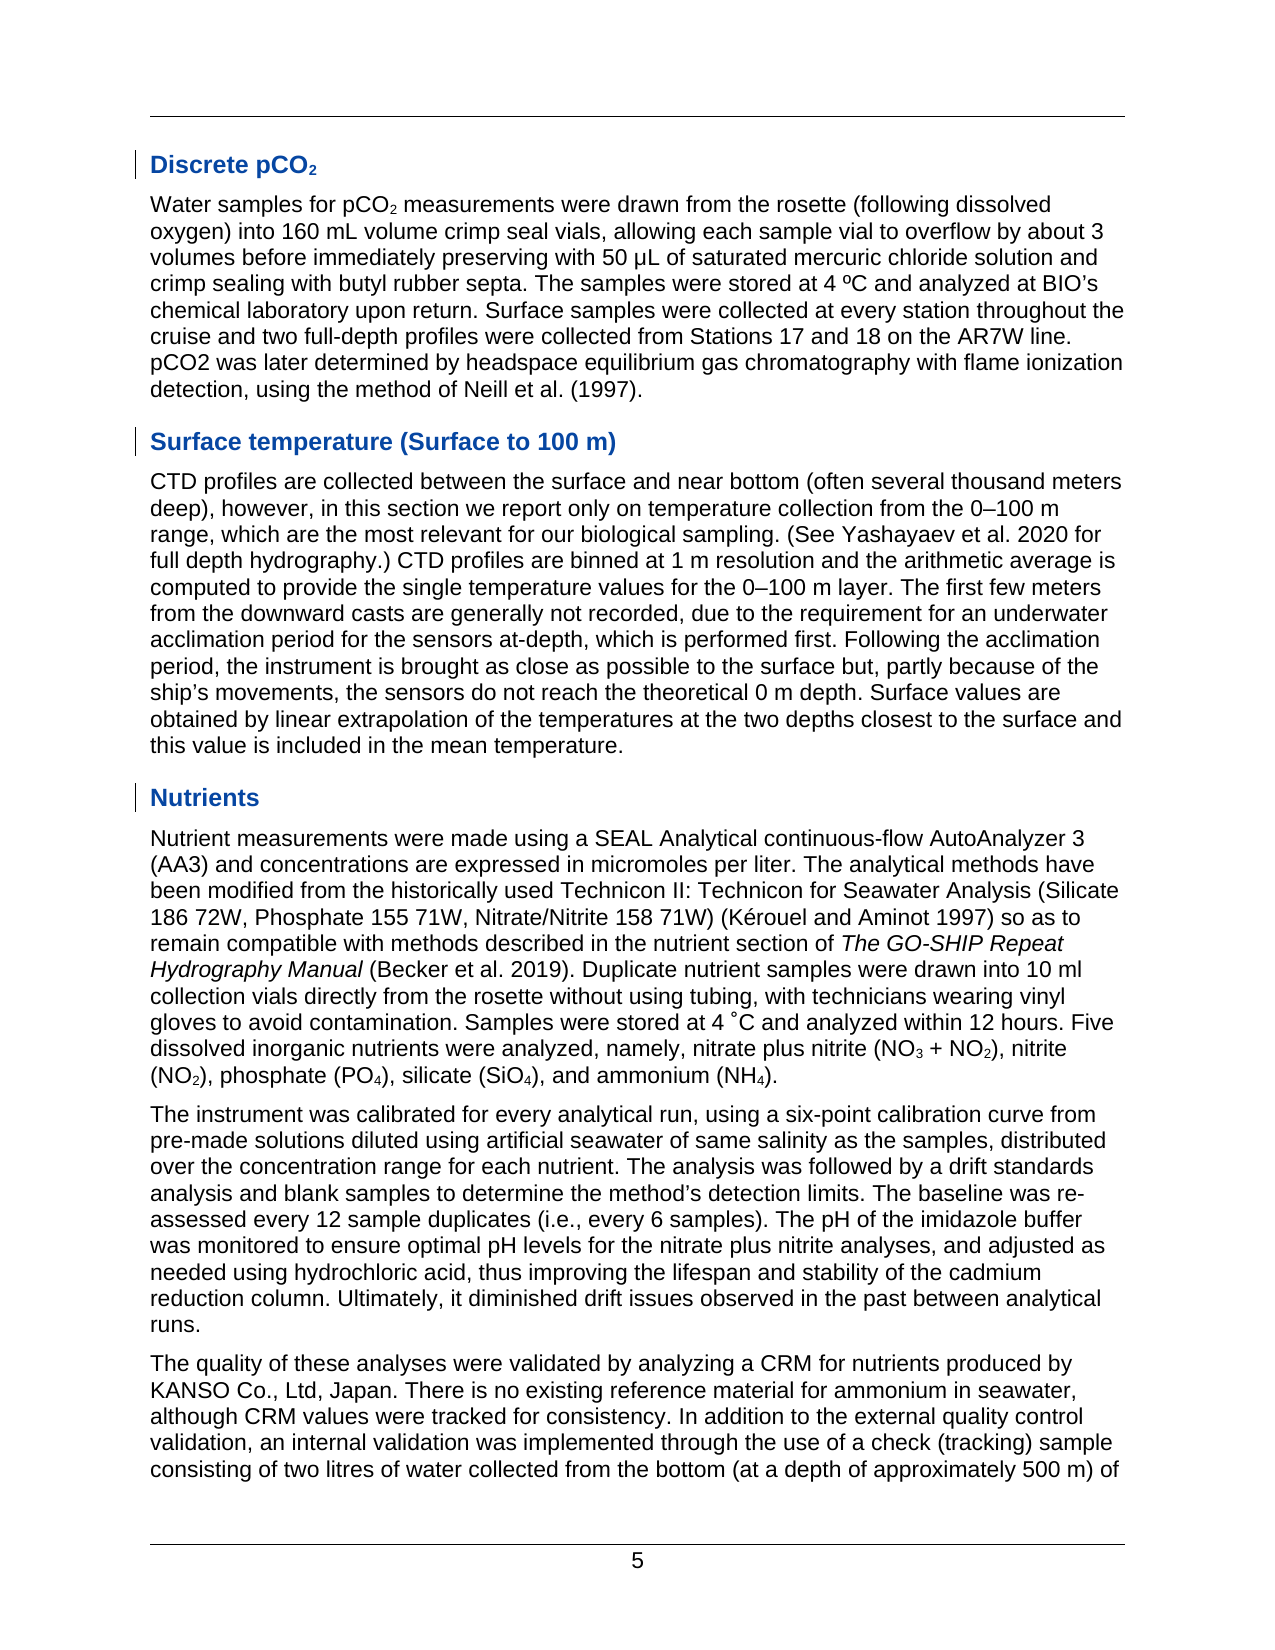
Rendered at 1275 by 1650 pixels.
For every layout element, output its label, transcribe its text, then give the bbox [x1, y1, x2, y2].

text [150, 1350, 1125, 1482]
text CTD profiles are collected between the surface and near bottom (often several thousand meters deep), however, in this section we report only on temperature collection from the 0–100 m range, which are the most relevant for our biological sampling. (See Yashayaev et al. 2020 for full depth hydrography.) CTD profiles are binned at 1 m resolution and the arithmetic average is computed to provide the single temperature values for the 0–100 m layer. The first few meters from the downward casts are generally not recorded, due to the requirement for an underwater acclimation period for the sensors at-depth, which is performed first. Following the acclimation period, the instrument is brought as close as possible to the surface but, partly because of the ship’s movements, the sensors do not reach the theoretical 0 m depth. Surface values are obtained by linear extrapolation of the temperatures at the two depths closest to the surface and this value is included in the mean temperature. [150, 468, 1125, 758]
text Water samples for pCO2 measurements were drawn from the rosette (following dissolved oxygen) into 160 mL volume crimp seal vials, allowing each sample vial to overflow by about 3 volumes before immediately preserving with 50 μL of saturated mercuric chloride solution and crimp sealing with butyl rubber septa. The samples were stored at 4 ºC and analyzed at BIO’s chemical laboratory upon return. Surface samples were collected at every station throughout the cruise and two full-depth profiles were collected from Stations 17 and 18 on the AR7W line. pCO2 was later determined by headspace equilibrium gas chromatography with flame ionization detection, using the method of Neill et al. (1997). [150, 191, 1125, 402]
text Nutrient measurements were made using a SEAL Analytical continuous-flow AutoAnalyzer 3 (AA3) and concentrations are expressed in micromoles per liter. The analytical methods have been modified from the historically used Technicon II: Technicon for Seawater Analysis (Silicate 186 72W, Phosphate 155 71W, Nitrate/Nitrite 158 71W) (Kérouel and Aminot 1997) so as to remain compatible with methods described in the nutrient section of The GO-SHIP Repeat Hydrography Manual (Becker et al. 2019). Duplicate nutrient samples were drawn into 10 ml collection vials directly from the rosette without using tubing, with technicians wearing vinyl gloves to avoid contamination. Samples were stored at 4 ˚C and analyzed within 12 hours. Five dissolved inorganic nutrients were analyzed, namely, nitrate plus nitrite (NO3 + NO2), nitrite (NO2), phosphate (PO4), silicate (SiO4), and ammonium (NH4). [150, 824, 1125, 1088]
text The instrument was calibrated for every analytical run, using a six-point calibration curve from pre-made solutions diluted using artificial seawater of same salinity as the samples, distributed over the concentration range for each nutrient. The analysis was followed by a drift standards analysis and blank samples to determine the method’s detection limits. The baseline was re-assessed every 12 sample duplicates (i.e., every 6 samples). The pH of the imidazole buffer was monitored to ensure optimal pH levels for the nitrate plus nitrite analyses, and adjusted as needed using hydrochloric acid, thus improving the lifespan and stability of the cadmium reduction column. Ultimately, it diminished drift issues observed in the past between analytical runs. [150, 1101, 1125, 1338]
subtitle Surface temperature (Surface to 100 m) [150, 427, 1125, 456]
subtitle Discrete pCO2 [150, 150, 1125, 179]
subtitle Nutrients [150, 783, 1125, 812]
